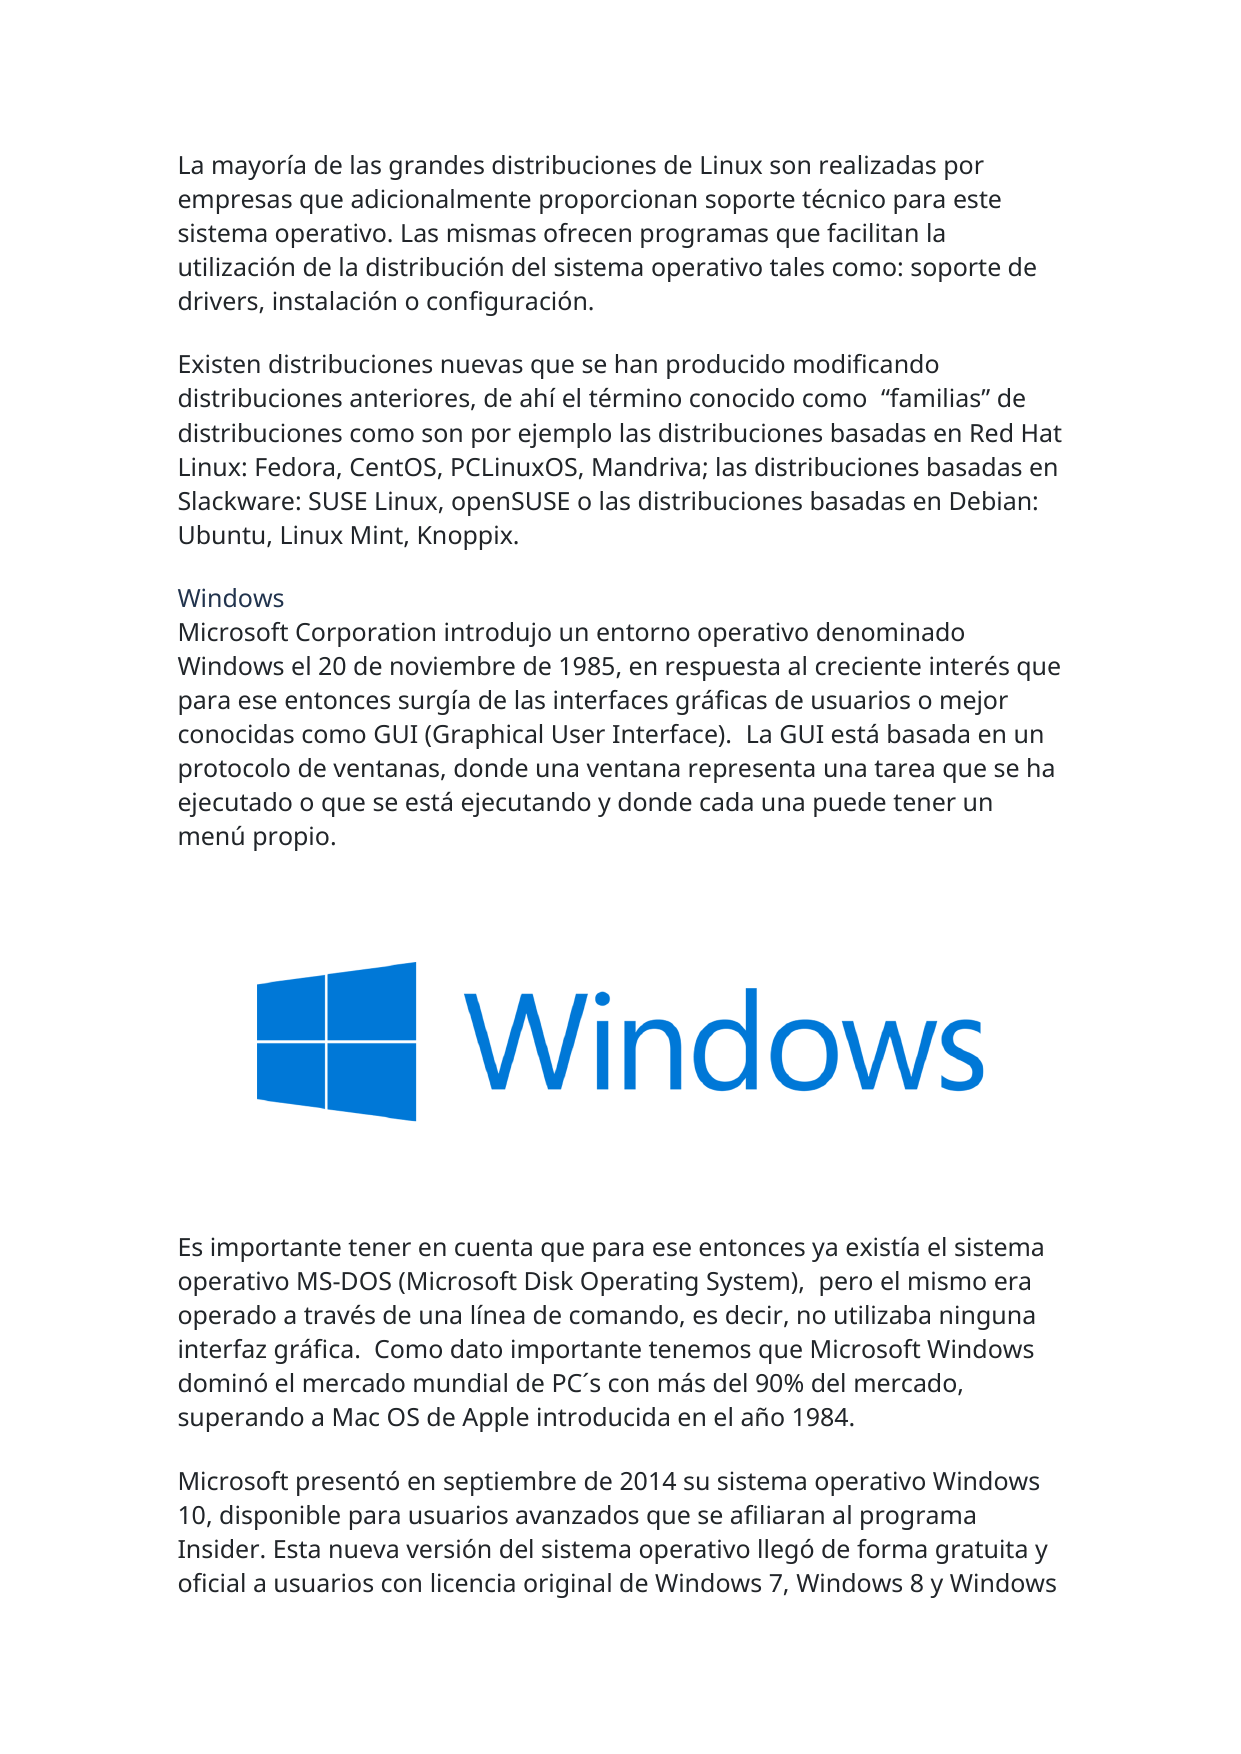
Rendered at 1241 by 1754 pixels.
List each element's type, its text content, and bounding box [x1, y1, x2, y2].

subtitle Windows [177, 581, 1063, 615]
text Es importante tener en cuenta que para ese entonces ya existía el sistema operativo MS-DOS (Microsoft Disk Operating System), pero el mismo era operado a través de una línea de comando, es decir, no utilizaba ninguna interfaz gráfica. Como dato importante tenemos que Microsoft Windows dominó el mercado mundial de PC´s con más del 90% del mercado, superando a Mac OS de Apple introducida en el año 1984. [177, 1230, 1063, 1434]
text Existen distribuciones nuevas que se han producido modificando distribuciones anteriores, de ahí el término conocido como “familias” de distribuciones como son por ejemplo las distribuciones basadas en Red Hat Linux: Fedora, CentOS, PCLinuxOS, Mandriva; las distribuciones basadas en Slackware: SUSE Linux, openSUSE o las distribuciones basadas en Debian: Ubuntu, Linux Mint, Knoppix. [177, 347, 1063, 551]
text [177, 1463, 1063, 1599]
text Microsoft Corporation introdujo un entorno operativo denominado Windows el 20 de noviembre de 1985, en respuesta al creciente interés que para ese entonces surgía de las interfaces gráficas de usuarios o mejor conocidas como GUI (Graphical User Interface). La GUI está basada en un protocolo de ventanas, donde una ventana representa una tarea que se ha ejecutado o que se está ejecutando y donde cada una puede tener un menú propio. [177, 615, 1063, 853]
picture [177, 882, 1063, 1201]
text La mayoría de las grandes distribuciones de Linux son realizadas por empresas que adicionalmente proporcionan soporte técnico para este sistema operativo. Las mismas ofrecen programas que facilitan la utilización de la distribución del sistema operativo tales como: soporte de drivers, instalación o configuración. [177, 148, 1063, 318]
